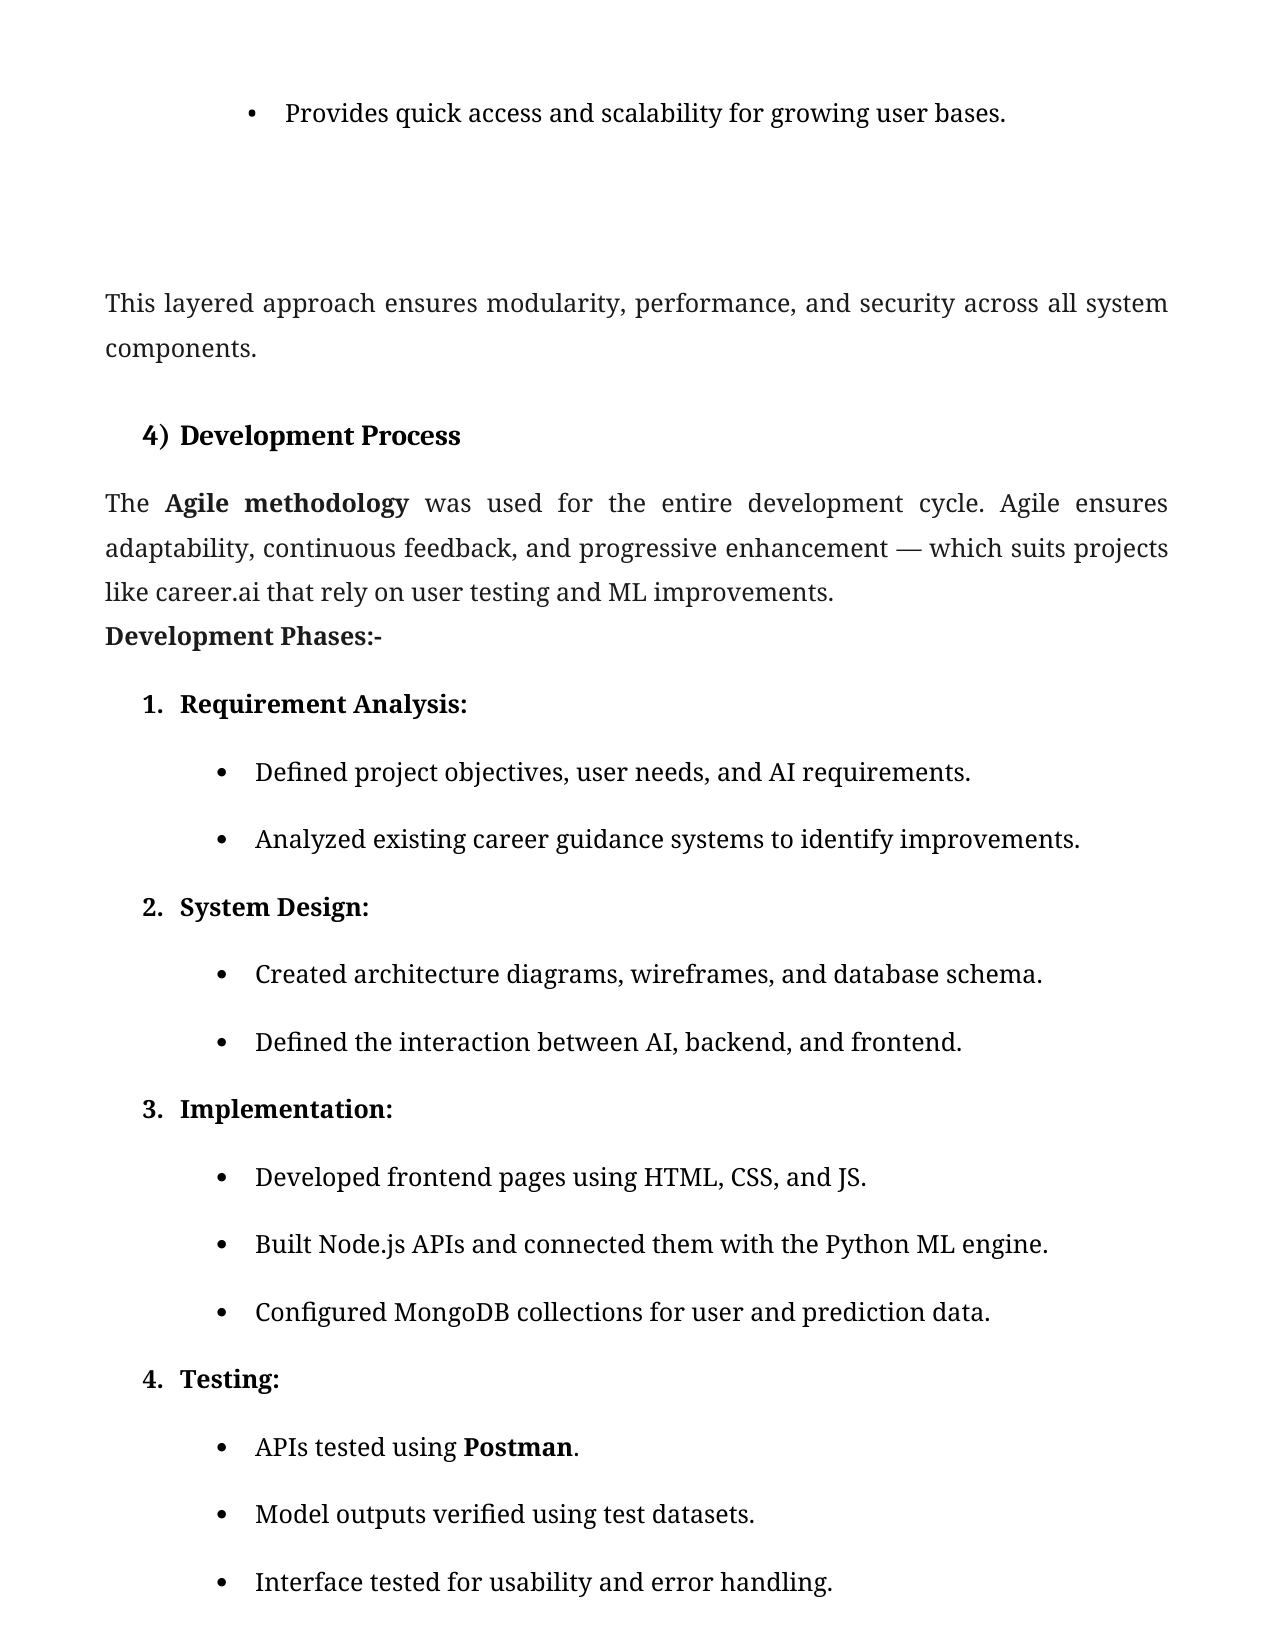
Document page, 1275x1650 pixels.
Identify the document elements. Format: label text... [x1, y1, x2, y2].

list Provides quick access and scalability for growing user bases. [247, 96, 1151, 130]
list Model outputs verified using test datasets. [217, 1497, 1107, 1531]
list Created architecture diagrams, wireframes, and database schema. [217, 957, 1107, 991]
text The Agile methodology was used for the entire development cycle. Agile ensures adaptability, continuous feedback, and progressive enhancement — which suits projects like career.ai that rely on user testing and ML improvements. [105, 486, 1170, 609]
list Defined the interaction between AI, backend, and frontend. [217, 1024, 1107, 1059]
list Testing: [142, 1362, 1107, 1396]
list Configured MongoDB collections for user and prediction data. [217, 1294, 1107, 1329]
subtitle Development Process [142, 419, 1237, 452]
list Requirement Analysis: [142, 687, 1107, 721]
list APIs tested using Postman. [217, 1429, 1107, 1464]
list Built Node.js APIs and connected them with the Python ML engine. [217, 1227, 1107, 1261]
list Developed frontend pages using HTML, CSS, and JS. [217, 1159, 1107, 1194]
text Development Phases:- [105, 619, 1170, 653]
list Analyzed existing career guidance systems to identify improvements. [217, 822, 1107, 856]
list System Design: [142, 889, 1107, 924]
text This layered approach ensures modularity, performance, and security across all system components. [105, 286, 1170, 364]
list Interface tested for usability and error handling. [217, 1564, 1107, 1599]
list Implementation: [142, 1092, 1107, 1126]
list Defined project objectives, user needs, and AI requirements. [217, 754, 1107, 789]
